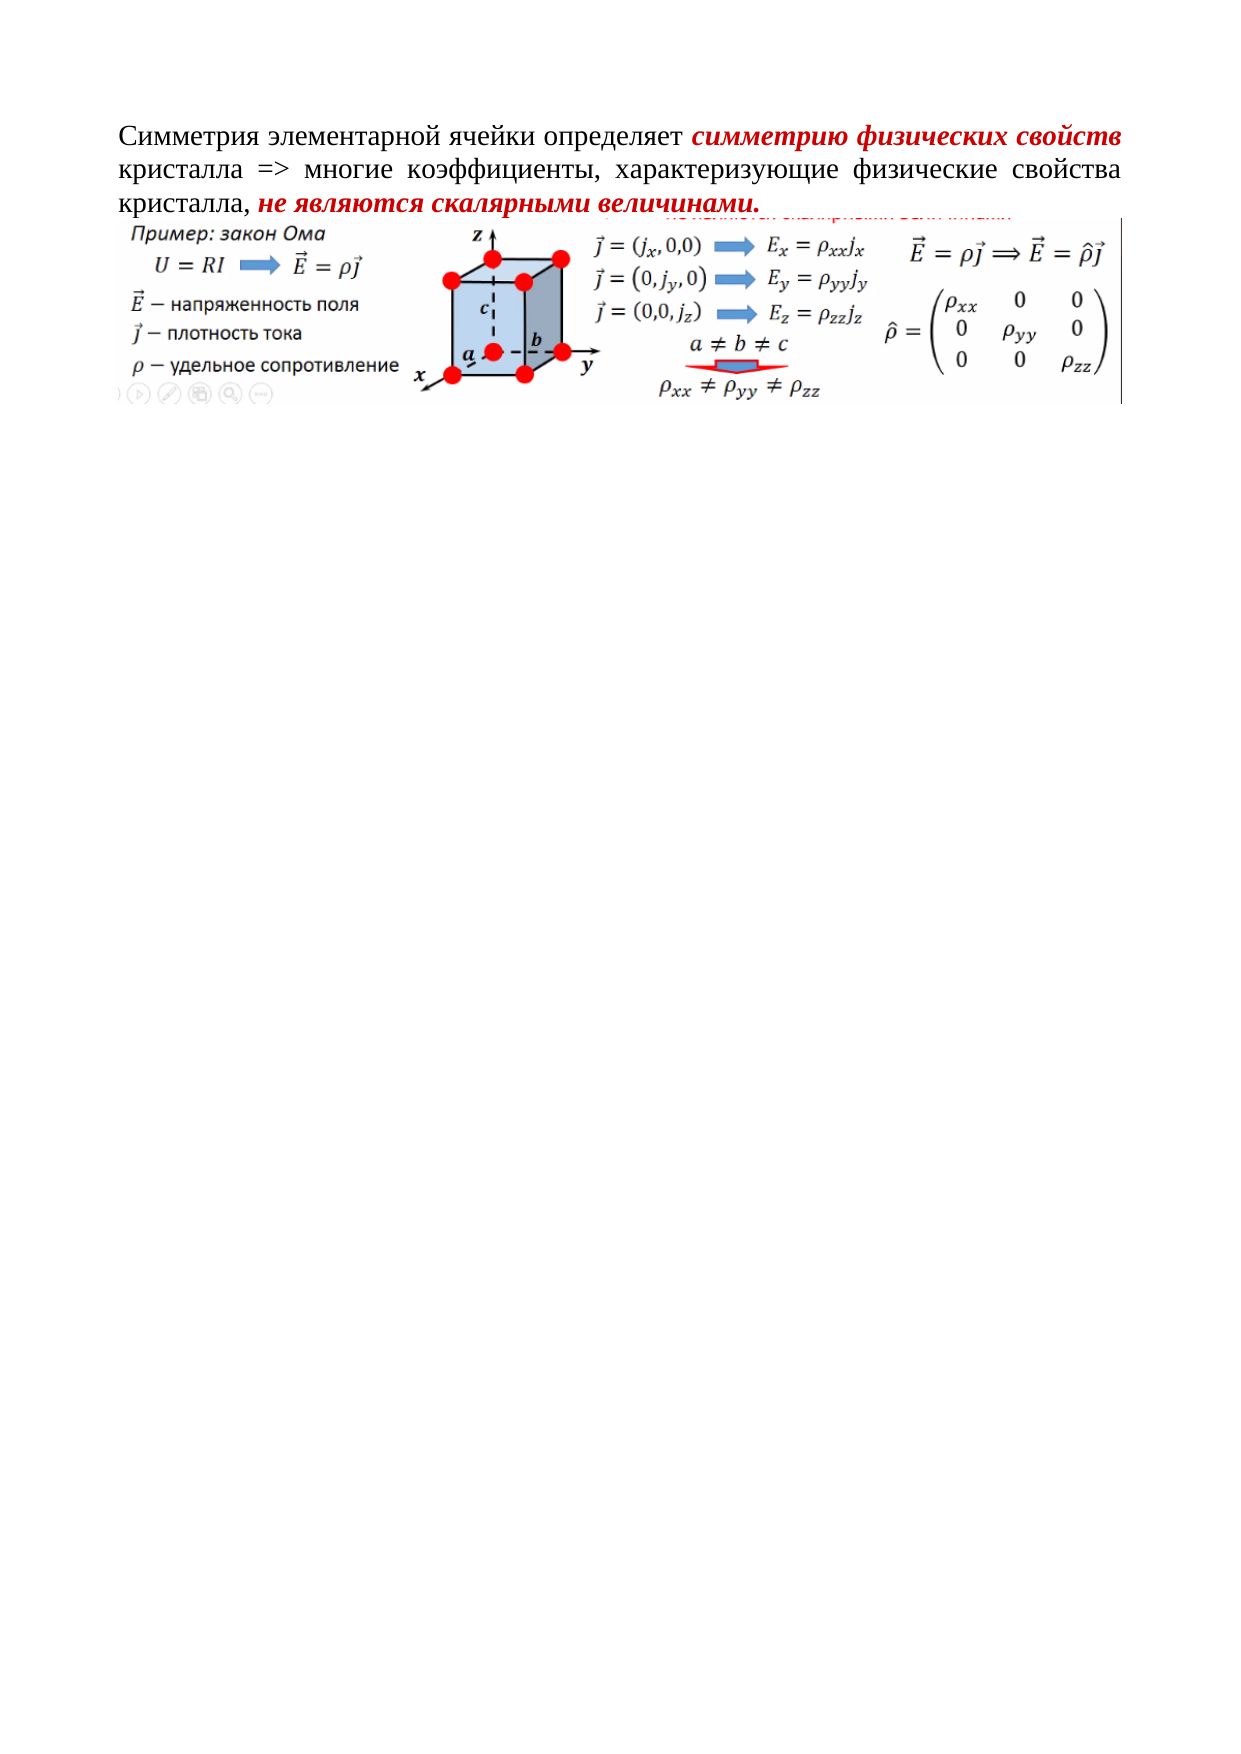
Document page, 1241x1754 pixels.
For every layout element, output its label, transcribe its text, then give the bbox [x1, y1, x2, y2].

picture [118, 218, 1122, 404]
text Симметрия элементарной ячейки определяет симметрию физических свойств кристалла => многие коэффициенты, характеризующие физические свойства кристалла, не являются скалярными величинами. [118, 118, 1122, 218]
